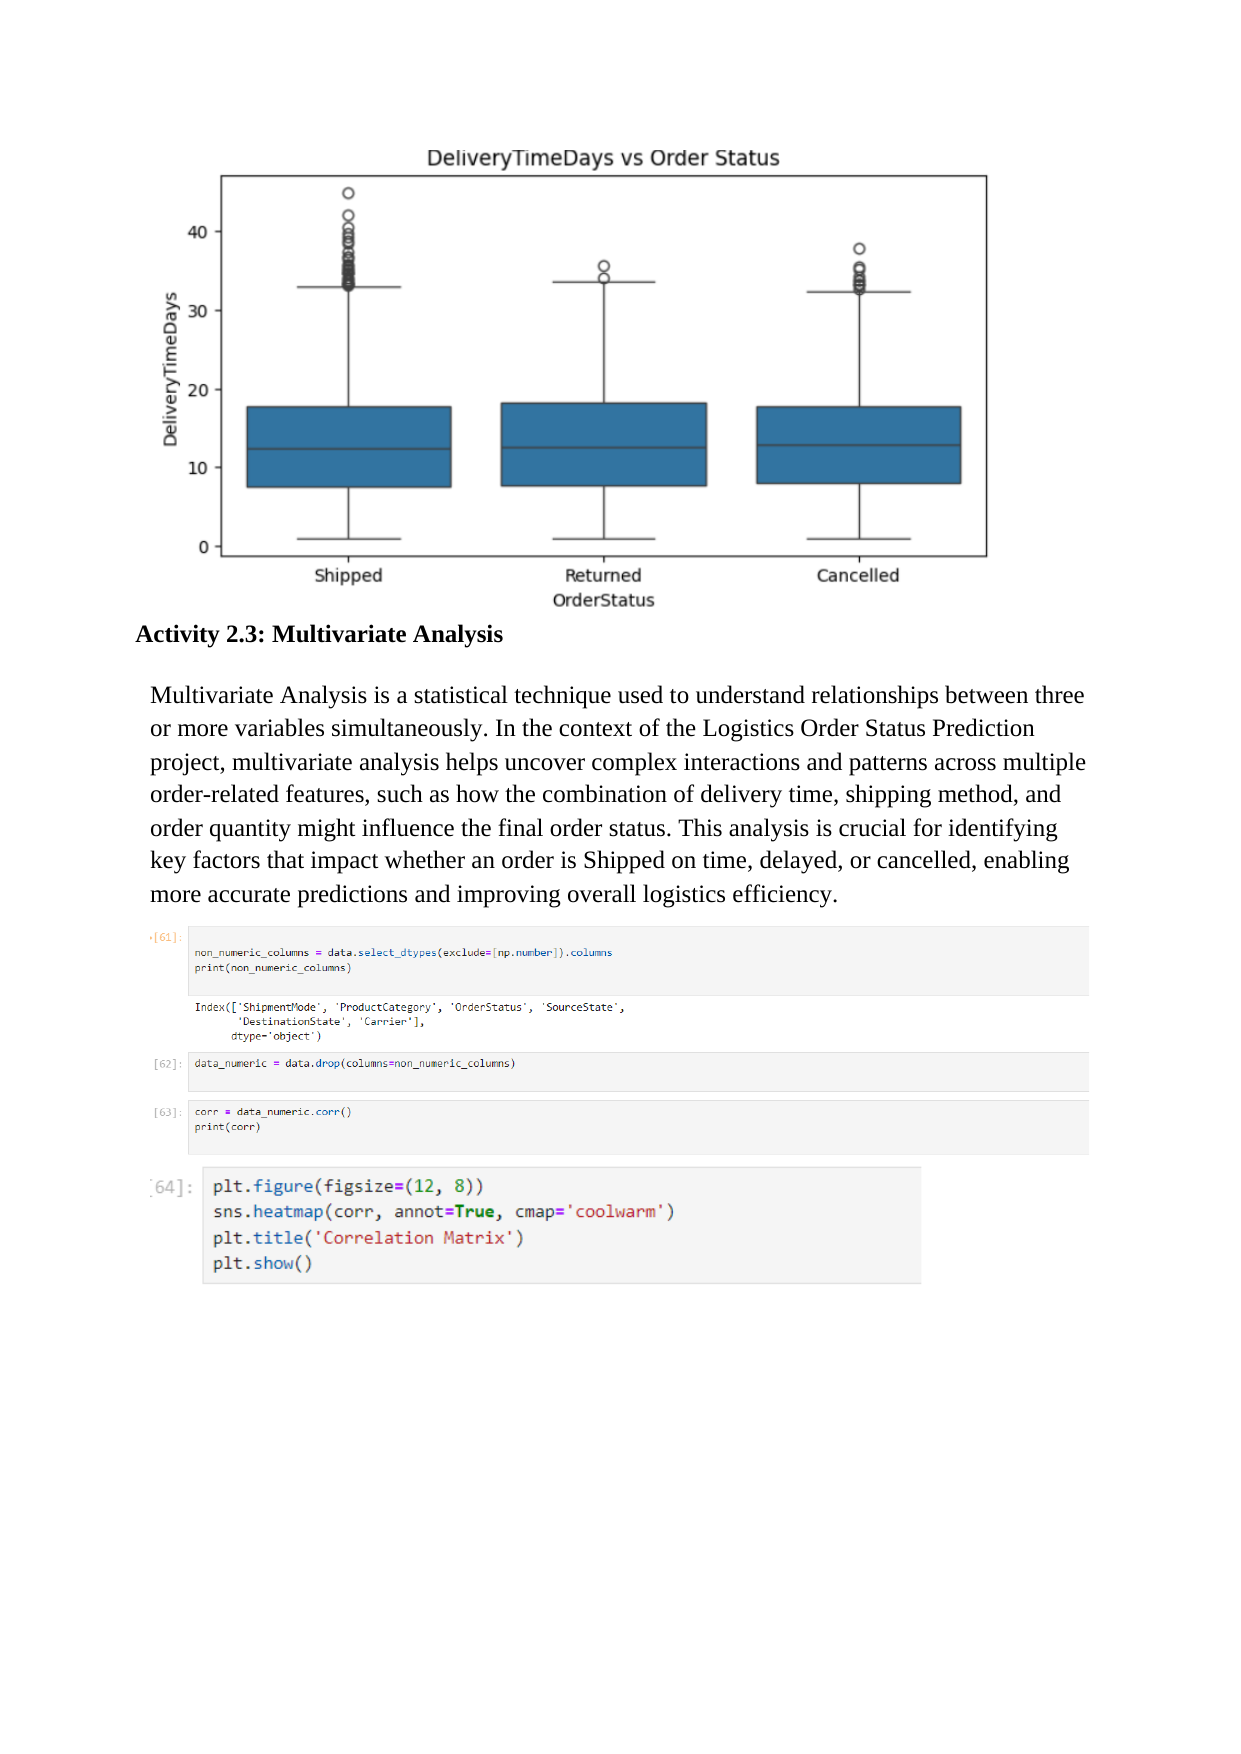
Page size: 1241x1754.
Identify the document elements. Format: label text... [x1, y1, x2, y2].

picture [150, 1158, 922, 1293]
picture [135, 150, 1075, 619]
text Activity 2.3: Multivariate Analysis [135, 619, 1090, 647]
text Multivariate Analysis is a statistical technique used to understand relationships between three or more variables simultaneously. In the context of the Logistics Order Status Prediction project, multivariate analysis helps uncover complex interactions and patterns across multiple order-related features, such as how the combination of delivery time, shipping method, and order quantity might influence the final order status. This analysis is crucial for identifying key factors that impact whether an order is Shipped on time, delayed, or cancelled, enabling more accurate predictions and improving overall logistics efficiency. [150, 681, 1090, 907]
picture [150, 911, 1090, 1155]
